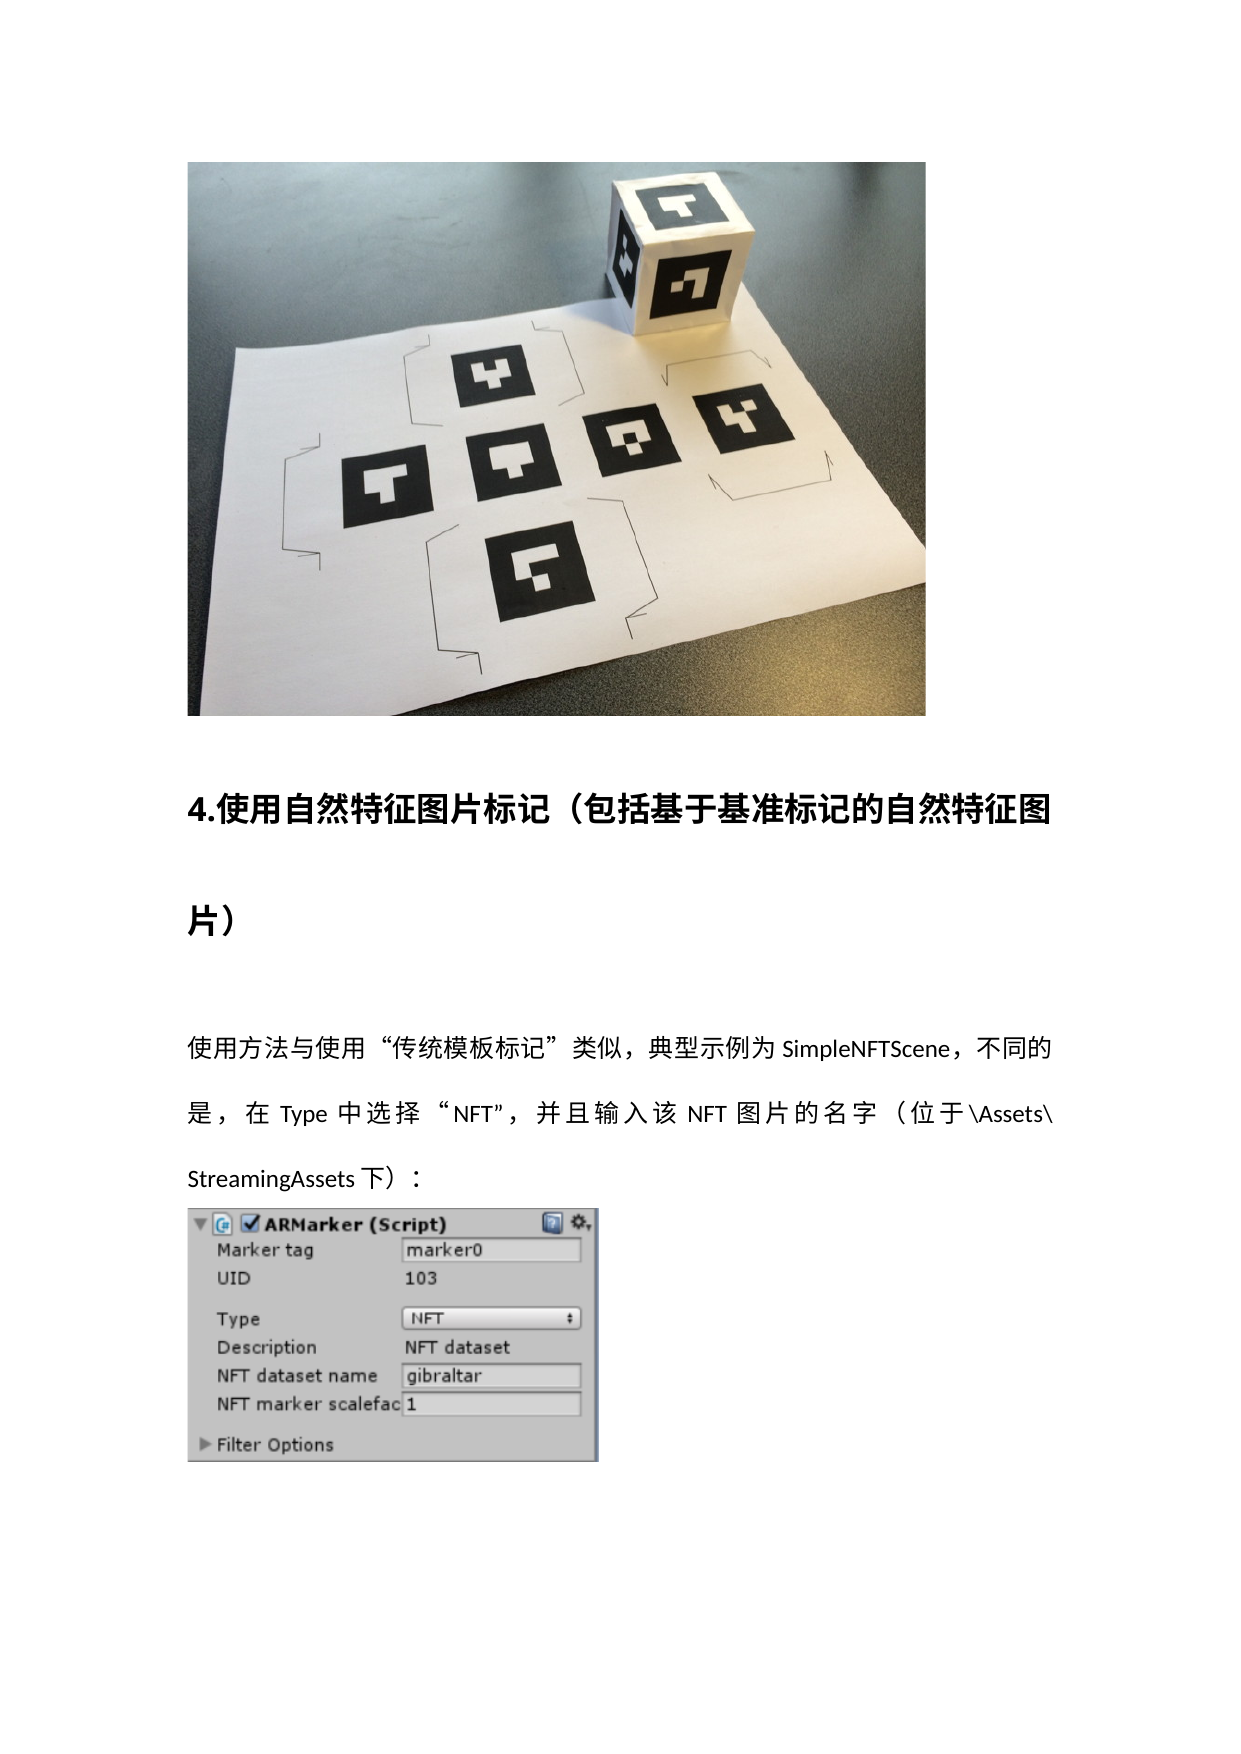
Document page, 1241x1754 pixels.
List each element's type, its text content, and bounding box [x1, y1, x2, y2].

picture [187, 162, 926, 716]
subtitle 4.使用自然特征图片标记（包括基于基准标记的自然特征图片） [187, 774, 1053, 951]
text 使用方法与使用“传统模板标记”类似，典型示例为SimpleNFTScene，不同的是，在Type中选择“NFT”，并且输入该NFT图片的名字（位于\Assets\StreamingAssets下）： [187, 1014, 1053, 1209]
picture [187, 1208, 599, 1462]
